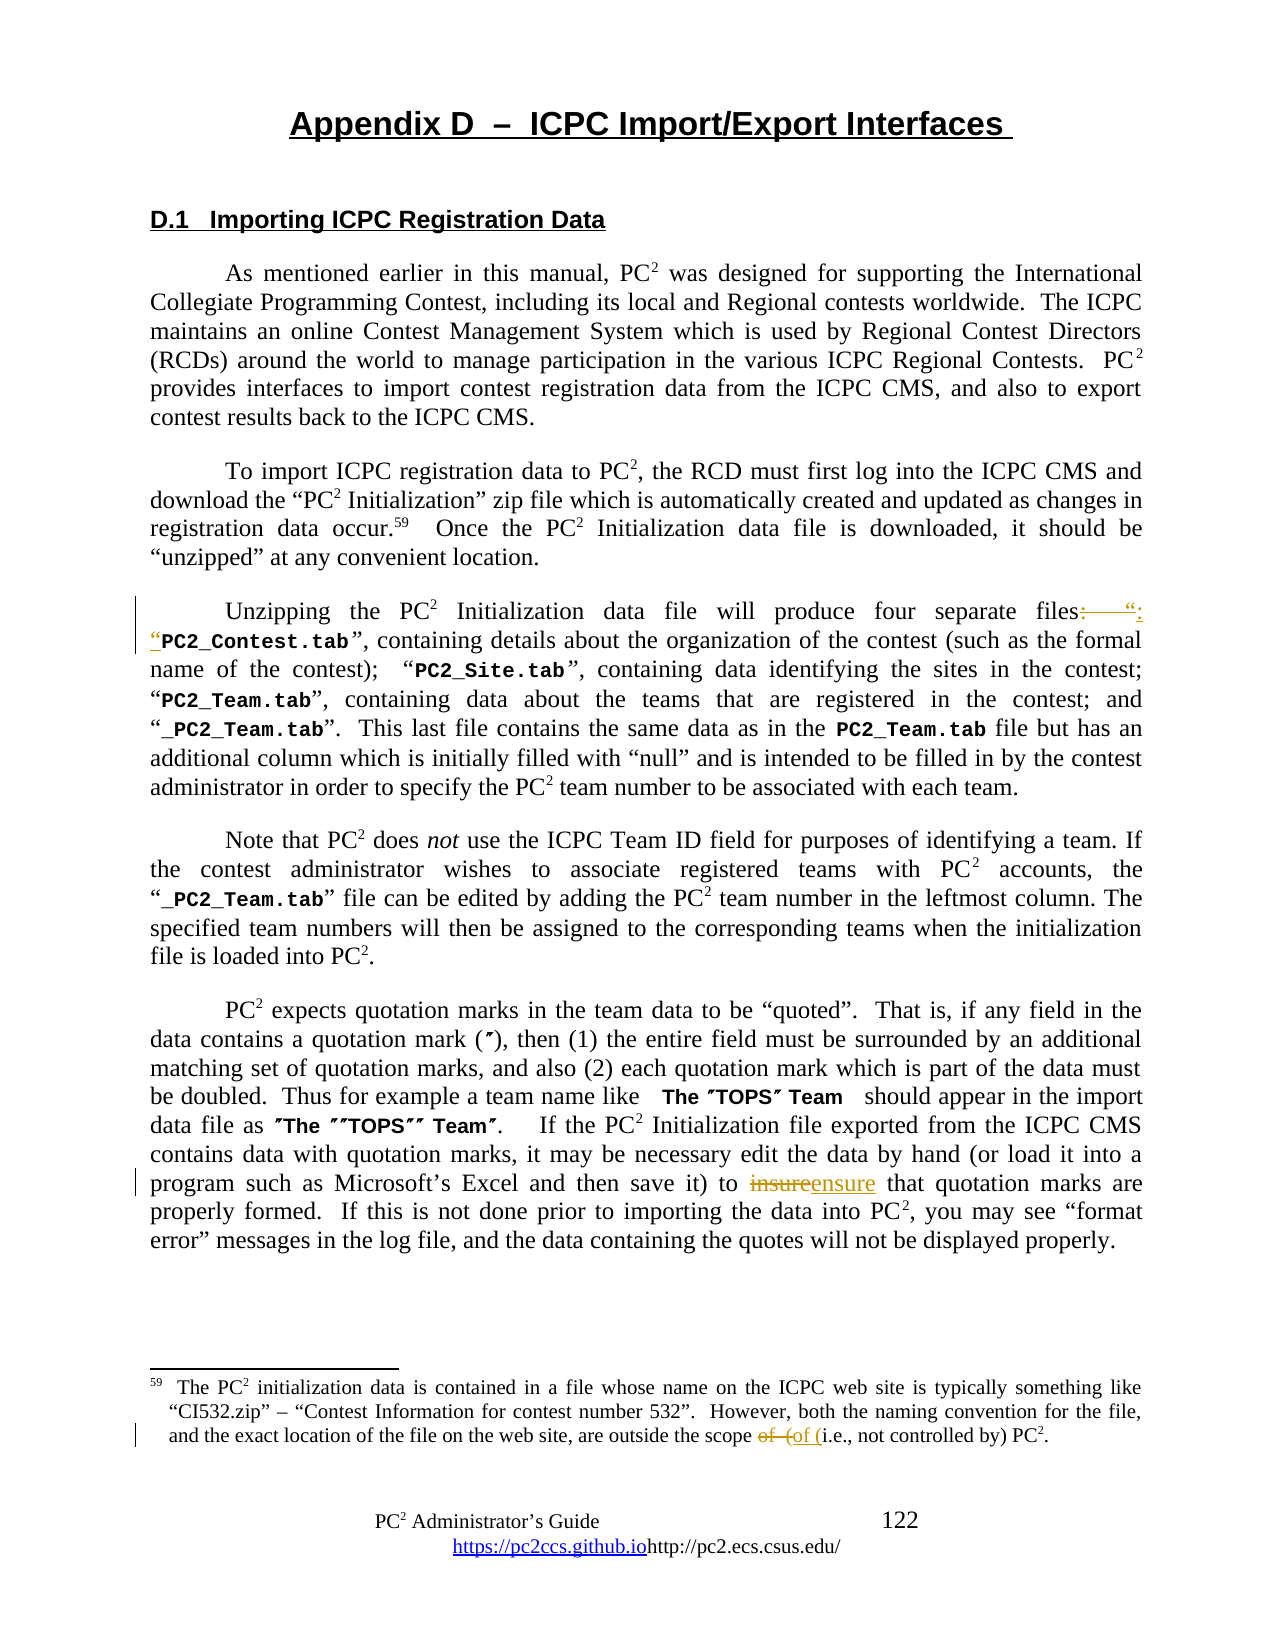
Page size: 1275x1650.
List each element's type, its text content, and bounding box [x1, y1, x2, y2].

text Appendix D – ICPC Import/Export Interfaces [150, 104, 1143, 142]
text As mentioned earlier in this manual, PC2 was designed for supporting the International Collegiate Programming Contest, including its local and Regional contests worldwide. The ICPC maintains an online Contest Management System which is used by Regional Contest Directors (RCDs) around the world to manage participation in the various ICPC Regional Contests. PC2 provides interfaces to import contest registration data from the ICPC CMS, and also to export contest results back to the ICPC CMS. [150, 258, 1143, 431]
text PC2 expects quotation marks in the team data to be “quoted”. That is, if any field in the data contains a quotation mark (), then (1) the entire field must be surrounded by an additional matching set of quotation marks, and also (2) each quotation mark which is part of the data must be doubled. Thus for example a team name like The TOPS Team should appear in the import data file as The TOPS Team. If the PC2 Initialization file exported from the ICPC CMS contains data with quotation marks, it may be necessary edit the data by hand (or load it into a program such as Microsoft’s Excel and then save it) to that quotation marks are properly formed. If this is not done prior to importing the data into PC2, you may see “format error” messages in the log file, and the data containing the quotes will not be displayed properly. [150, 995, 1143, 1254]
text Note that PC2 does not use the ICPC Team ID field for purposes of identifying a team. If the contest administrator wishes to associate registered teams with PC2 accounts, the “_PC2_Team.tab” file can be edited by adding the PC2 team number in the leftmost column. The specified team numbers will then be assigned to the corresponding teams when the initialization file is loaded into PC2. [150, 826, 1143, 970]
text D.1 Importing ICPC Registration Data [150, 205, 1143, 233]
text Unzipping the PC2 Initialization data file will produce four separate filesPC2_Contest.tab”, containing details about the organization of the contest (such as the formal name of the contest); “PC2_Site.tab”, containing data identifying the sites in the contest; “PC2_Team.tab”, containing data about the teams that are registered in the contest; and “_PC2_Team.tab”. This last file contains the same data as in the PC2_Team.tab file but has an additional column which is initially filled with “null” and is intended to be filled in by the contest administrator in order to specify the PC2 team number to be associated with each team. [150, 596, 1143, 801]
text To import ICPC registration data to PC2, the RCD must first log into the ICPC CMS and download the “PC2 Initialization” zip file which is automatically created and updated as changes in registration data occur. Once the PC2 Initialization data file is downloaded, it should be “unzipped” at any convenient location. [150, 456, 1143, 571]
